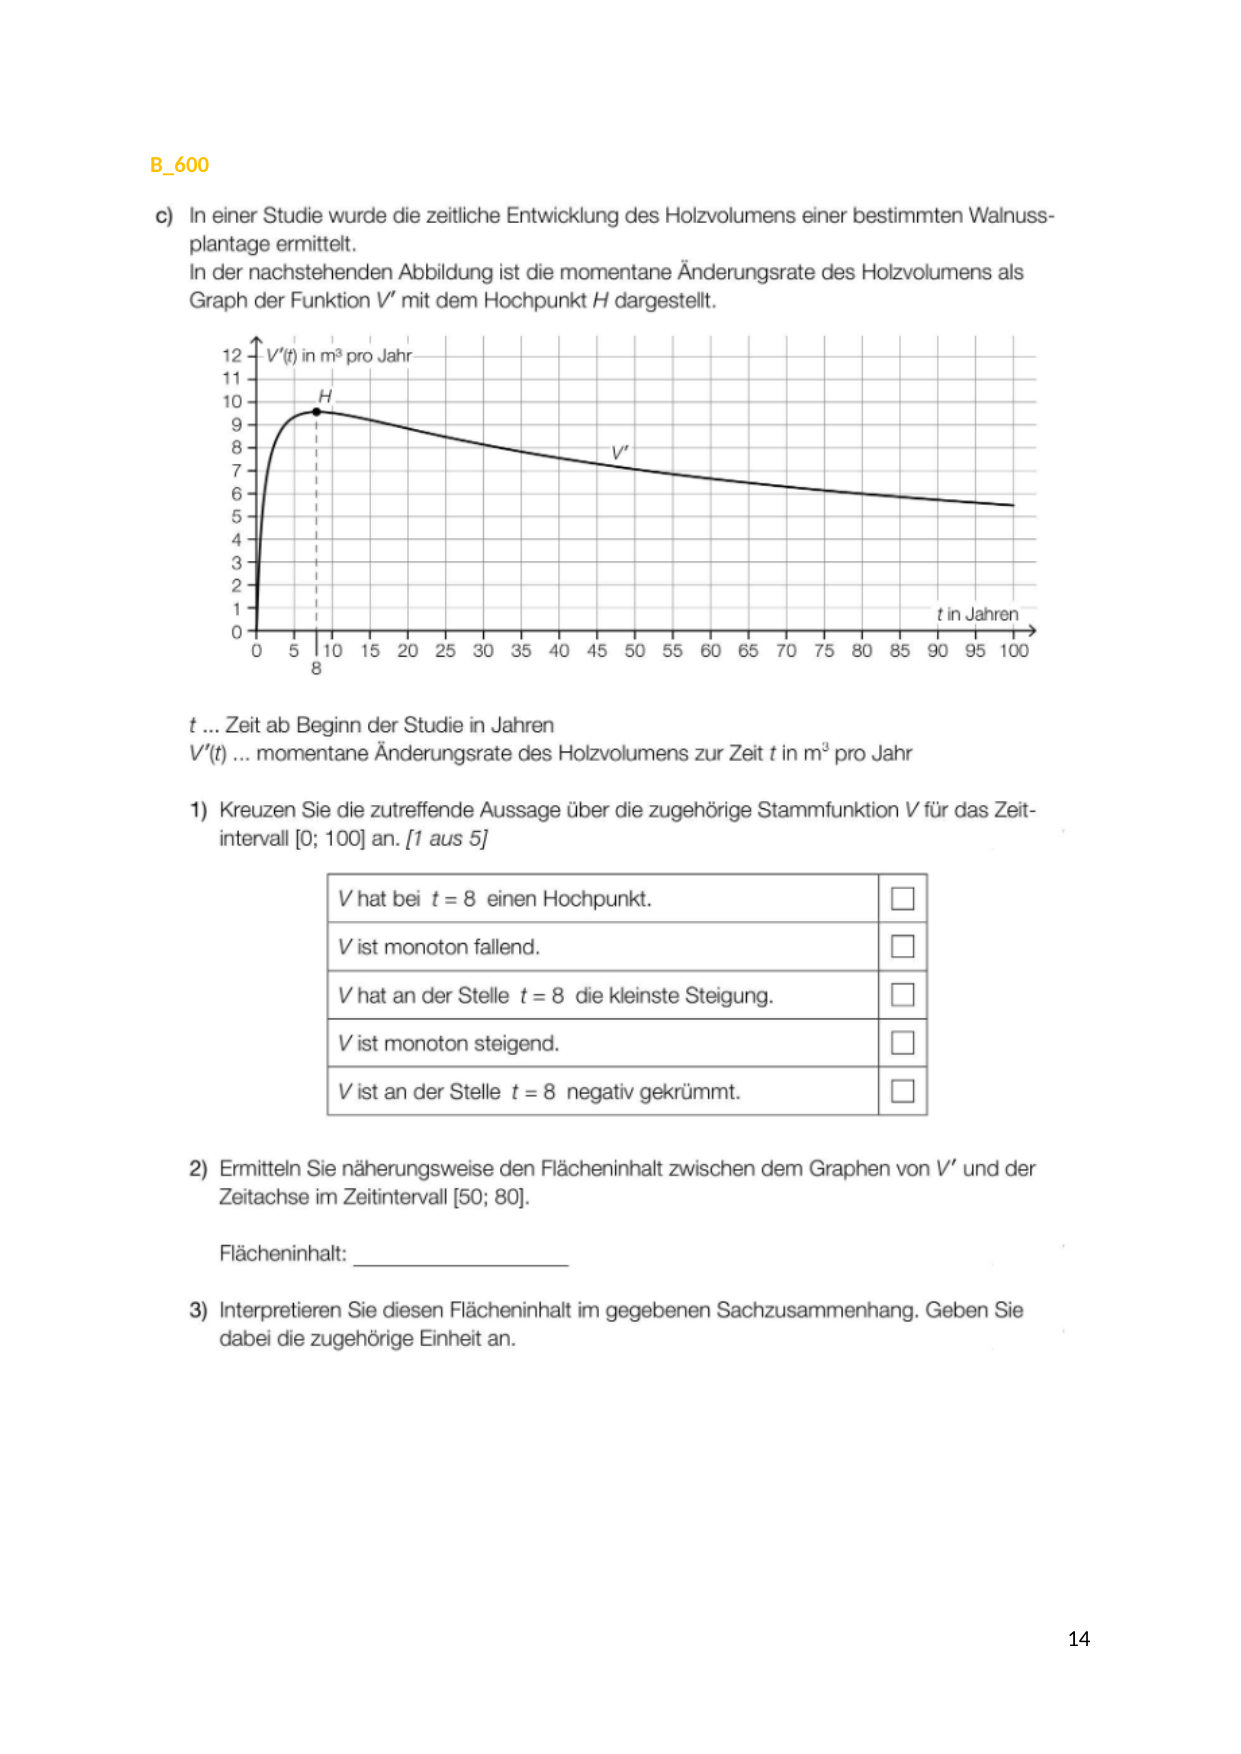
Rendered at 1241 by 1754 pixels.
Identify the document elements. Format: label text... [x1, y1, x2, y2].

picture [150, 196, 1091, 1369]
text B_600 [150, 150, 1090, 178]
